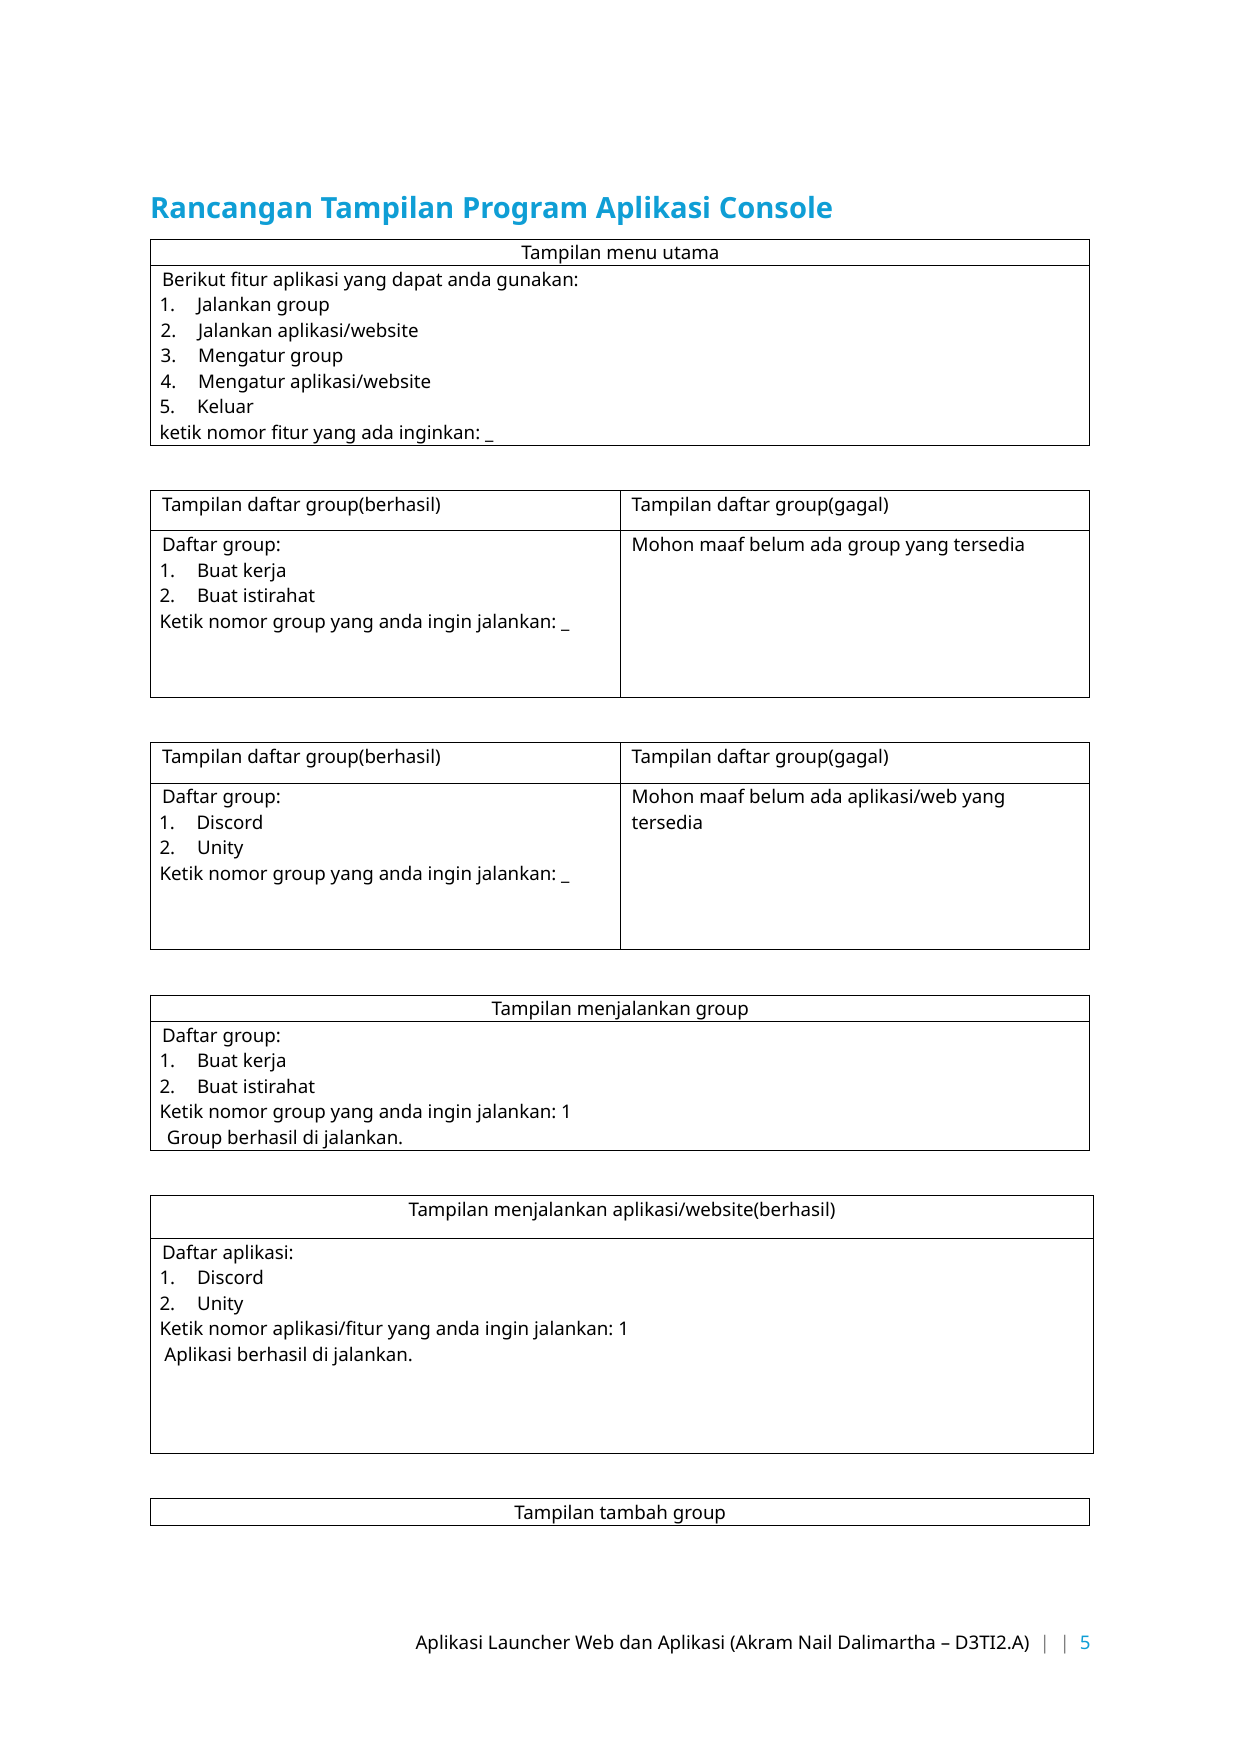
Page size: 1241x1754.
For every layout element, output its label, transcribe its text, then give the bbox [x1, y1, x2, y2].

table_header Tampilan daftar group(berhasil) [151, 743, 620, 782]
subtitle Rancangan Tampilan Program Aplikasi Console [150, 187, 1090, 227]
table_header Tampilan menjalankan group [151, 996, 1089, 1021]
table_cell Berikut fitur aplikasi yang dapat anda gunakan: Jalankan group Jalankan aplikasi/website Mengatur group Mengatur aplikasi/website Keluar ketik nomor fitur yang ada inginkan: _ [151, 266, 1089, 445]
table_cell Daftar group: Discord Unity Ketik nomor group yang anda ingin jalankan: _ [151, 784, 620, 949]
table_header Tampilan menjalankan aplikasi/website(berhasil) [151, 1196, 1093, 1238]
table_header Tampilan daftar group(gagal) [621, 491, 1089, 530]
table_header Tampilan daftar group(berhasil) [151, 491, 620, 530]
table_cell Mohon maaf belum ada group yang tersedia [621, 531, 1089, 697]
table_header Tampilan menu utama [151, 240, 1089, 265]
table_header Tampilan daftar group(gagal) [621, 743, 1089, 782]
table_cell Daftar group: Buat kerja Buat istirahat Ketik nomor group yang anda ingin jalankan: 1 Group berhasil di jalankan. [151, 1022, 1089, 1150]
table_header Tampilan tambah group [151, 1499, 1089, 1525]
table_cell Mohon maaf belum ada aplikasi/web yang tersedia [621, 784, 1089, 949]
table_cell Daftar aplikasi: Discord Unity Ketik nomor aplikasi/fitur yang anda ingin jalankan: 1 Aplikasi berhasil di jalankan. [151, 1239, 1093, 1453]
table_cell Daftar group: Buat kerja Buat istirahat Ketik nomor group yang anda ingin jalankan: _ [151, 531, 620, 697]
